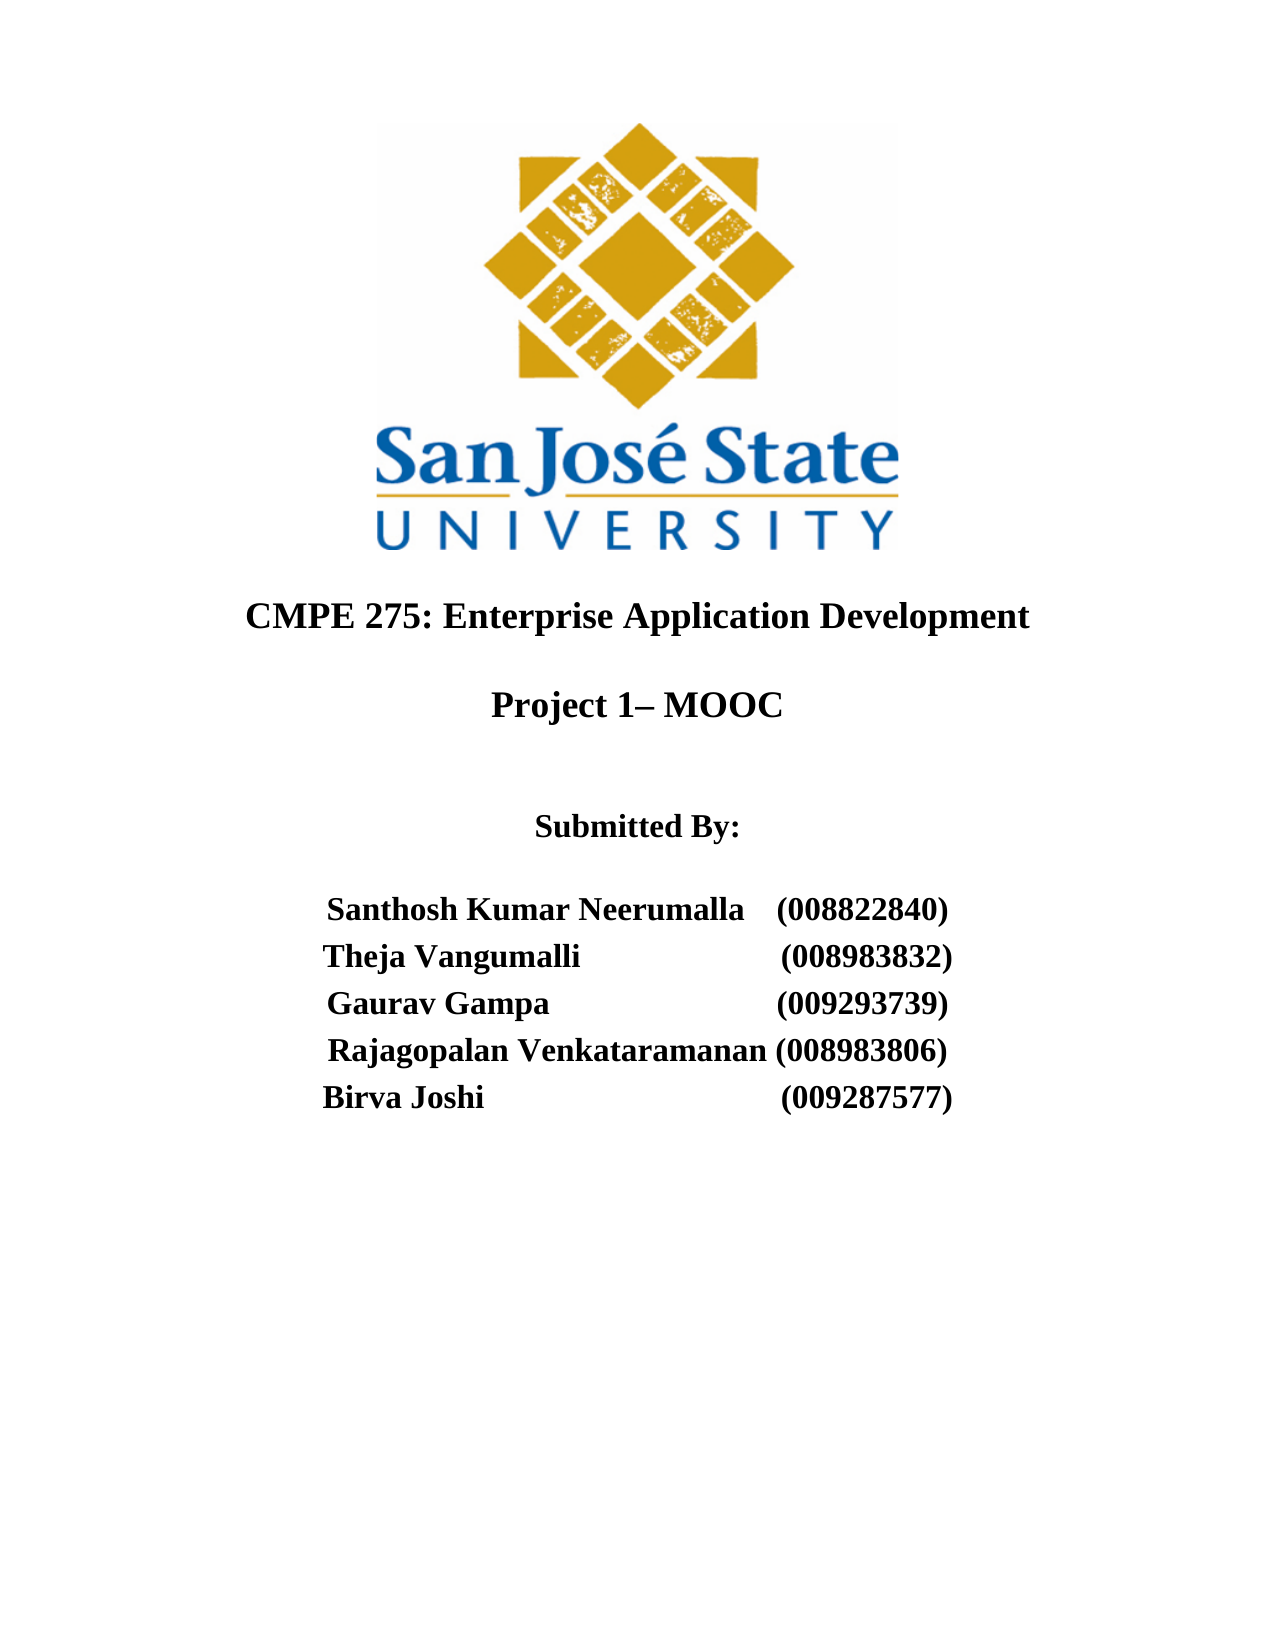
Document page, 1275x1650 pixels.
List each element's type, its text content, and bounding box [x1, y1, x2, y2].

text Submitted By: [150, 807, 1125, 845]
text Rajagopalan Venkataramanan (008983806) [150, 1030, 1125, 1069]
text Birva Joshi (009287577) [150, 1077, 1125, 1116]
text Theja Vangumalli (008983832) [150, 936, 1125, 975]
text Santhosh Kumar Neerumalla (008822840) [150, 889, 1125, 928]
picture [376, 123, 899, 550]
text Gaurav Gampa (009293739) [150, 983, 1125, 1022]
text CMPE 275: Enterprise Application Development [150, 594, 1125, 637]
text Project 1– MOOC [150, 682, 1125, 725]
